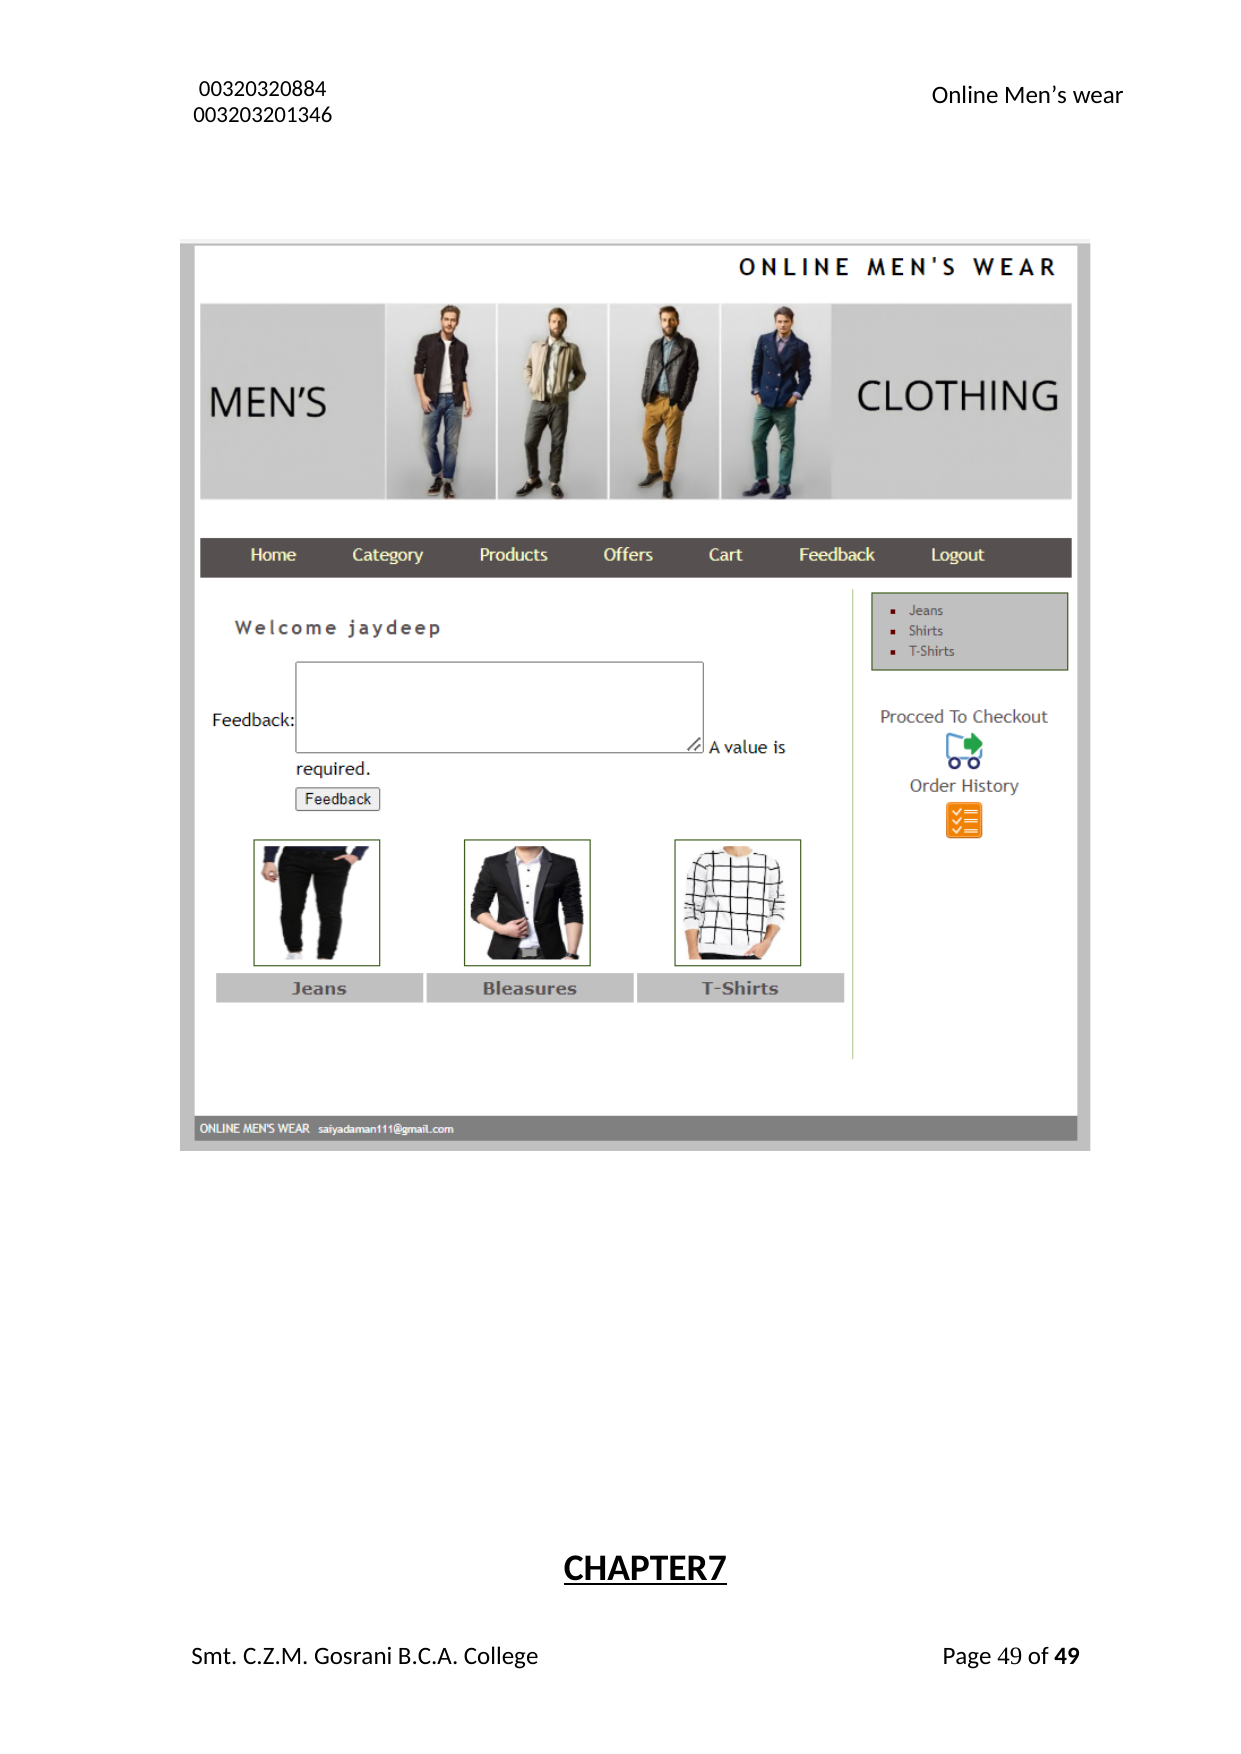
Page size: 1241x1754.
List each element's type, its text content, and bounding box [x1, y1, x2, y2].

text CHAPTER7 [555, 1544, 1090, 1589]
picture [180, 239, 1091, 1151]
